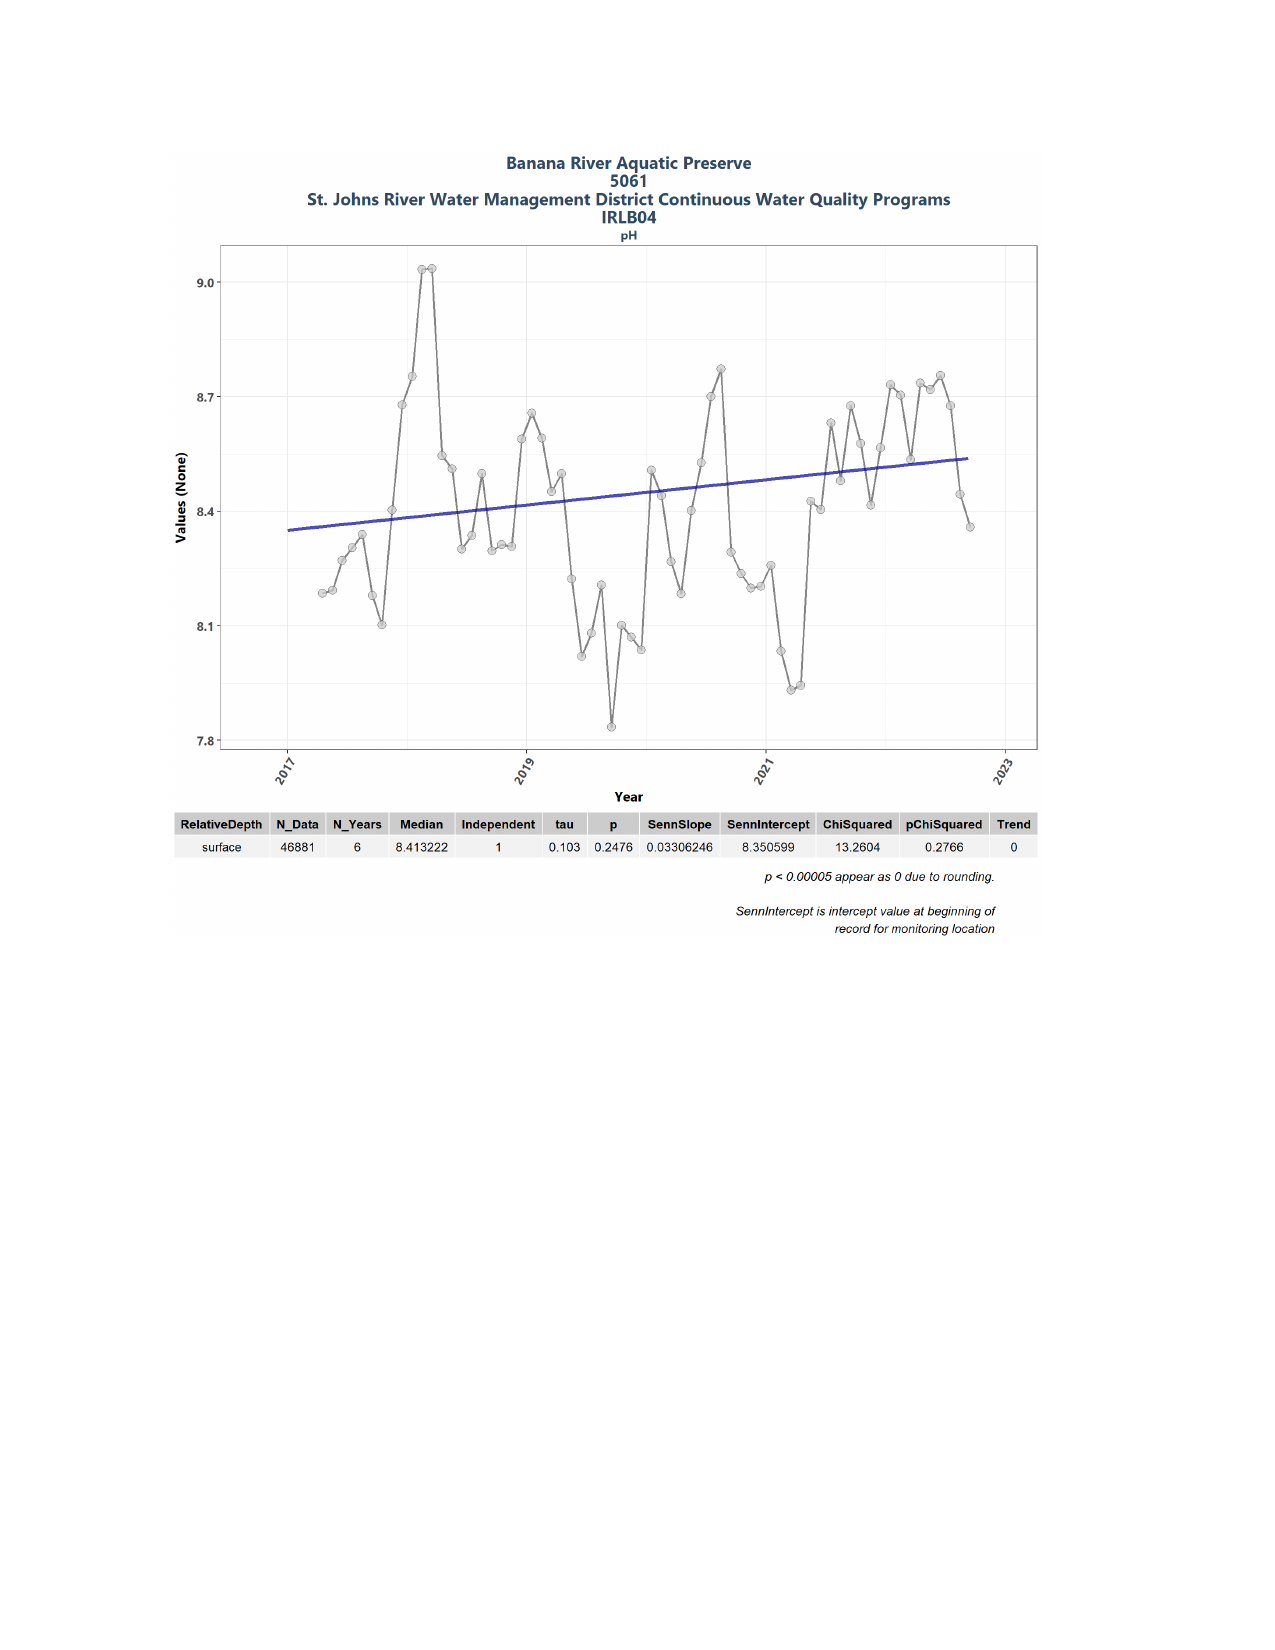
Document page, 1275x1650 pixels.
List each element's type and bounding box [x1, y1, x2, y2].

picture [168, 150, 1044, 938]
